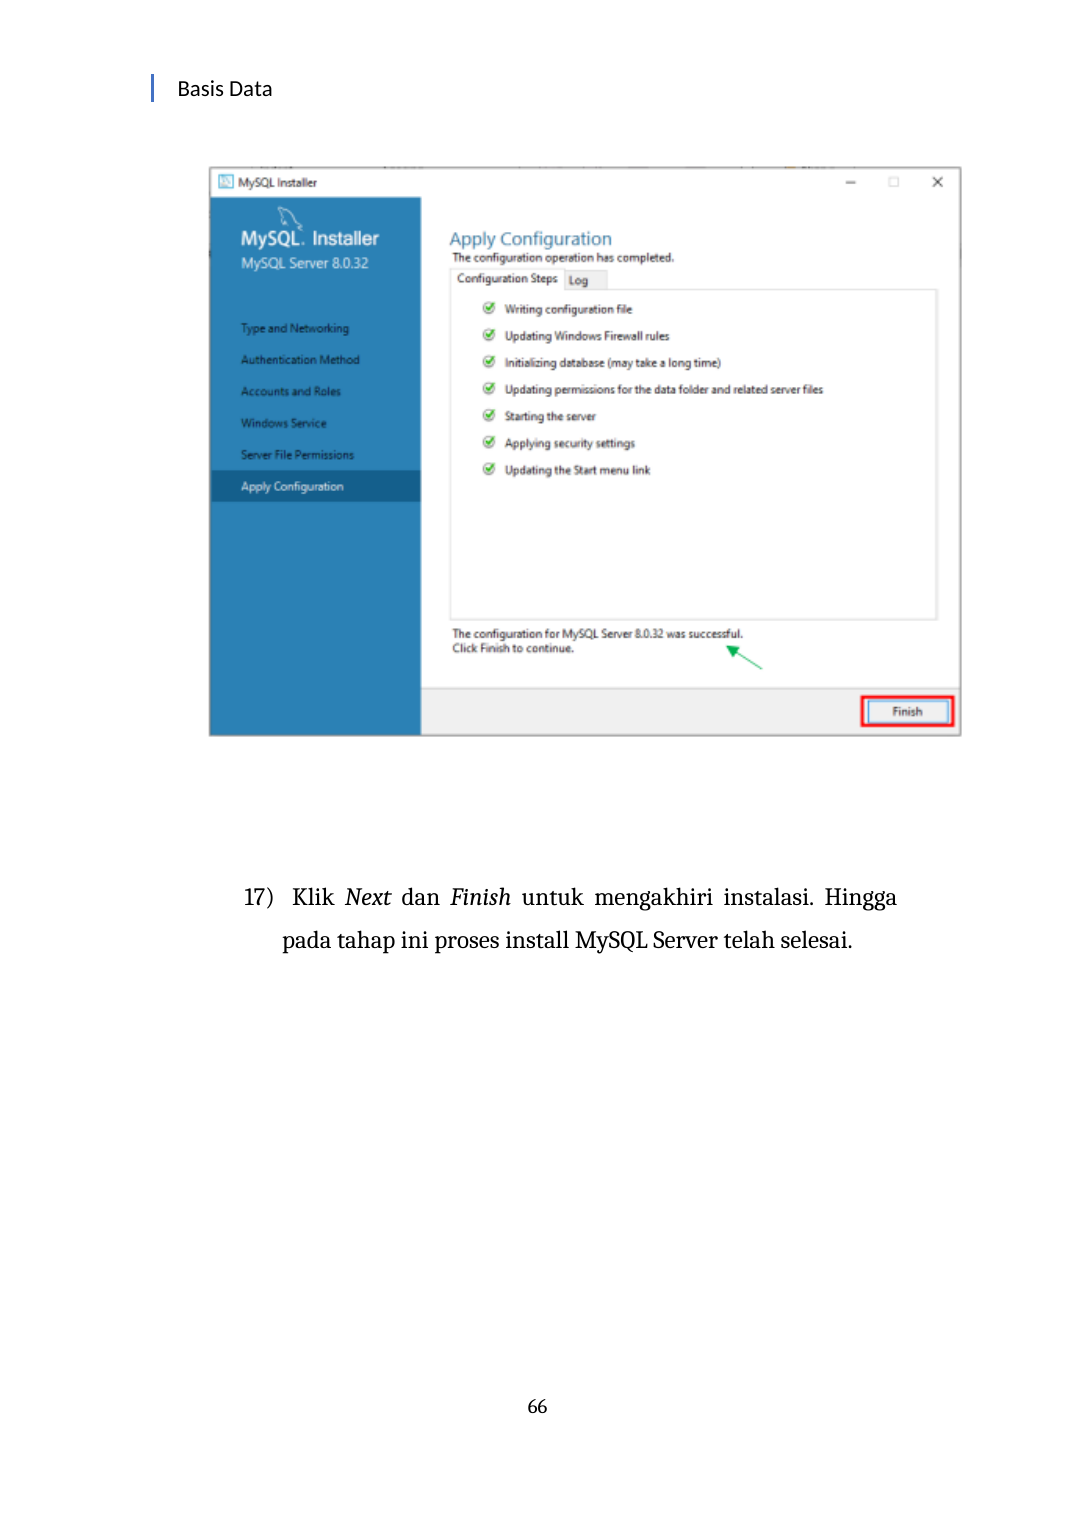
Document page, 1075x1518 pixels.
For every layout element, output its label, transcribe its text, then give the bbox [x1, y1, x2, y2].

picture [206, 159, 965, 740]
list Klik Next dan Finish untuk mengakhiri instalasi. Hingga pada tahap ini proses install MySQL Server telah selesai. [244, 883, 898, 954]
